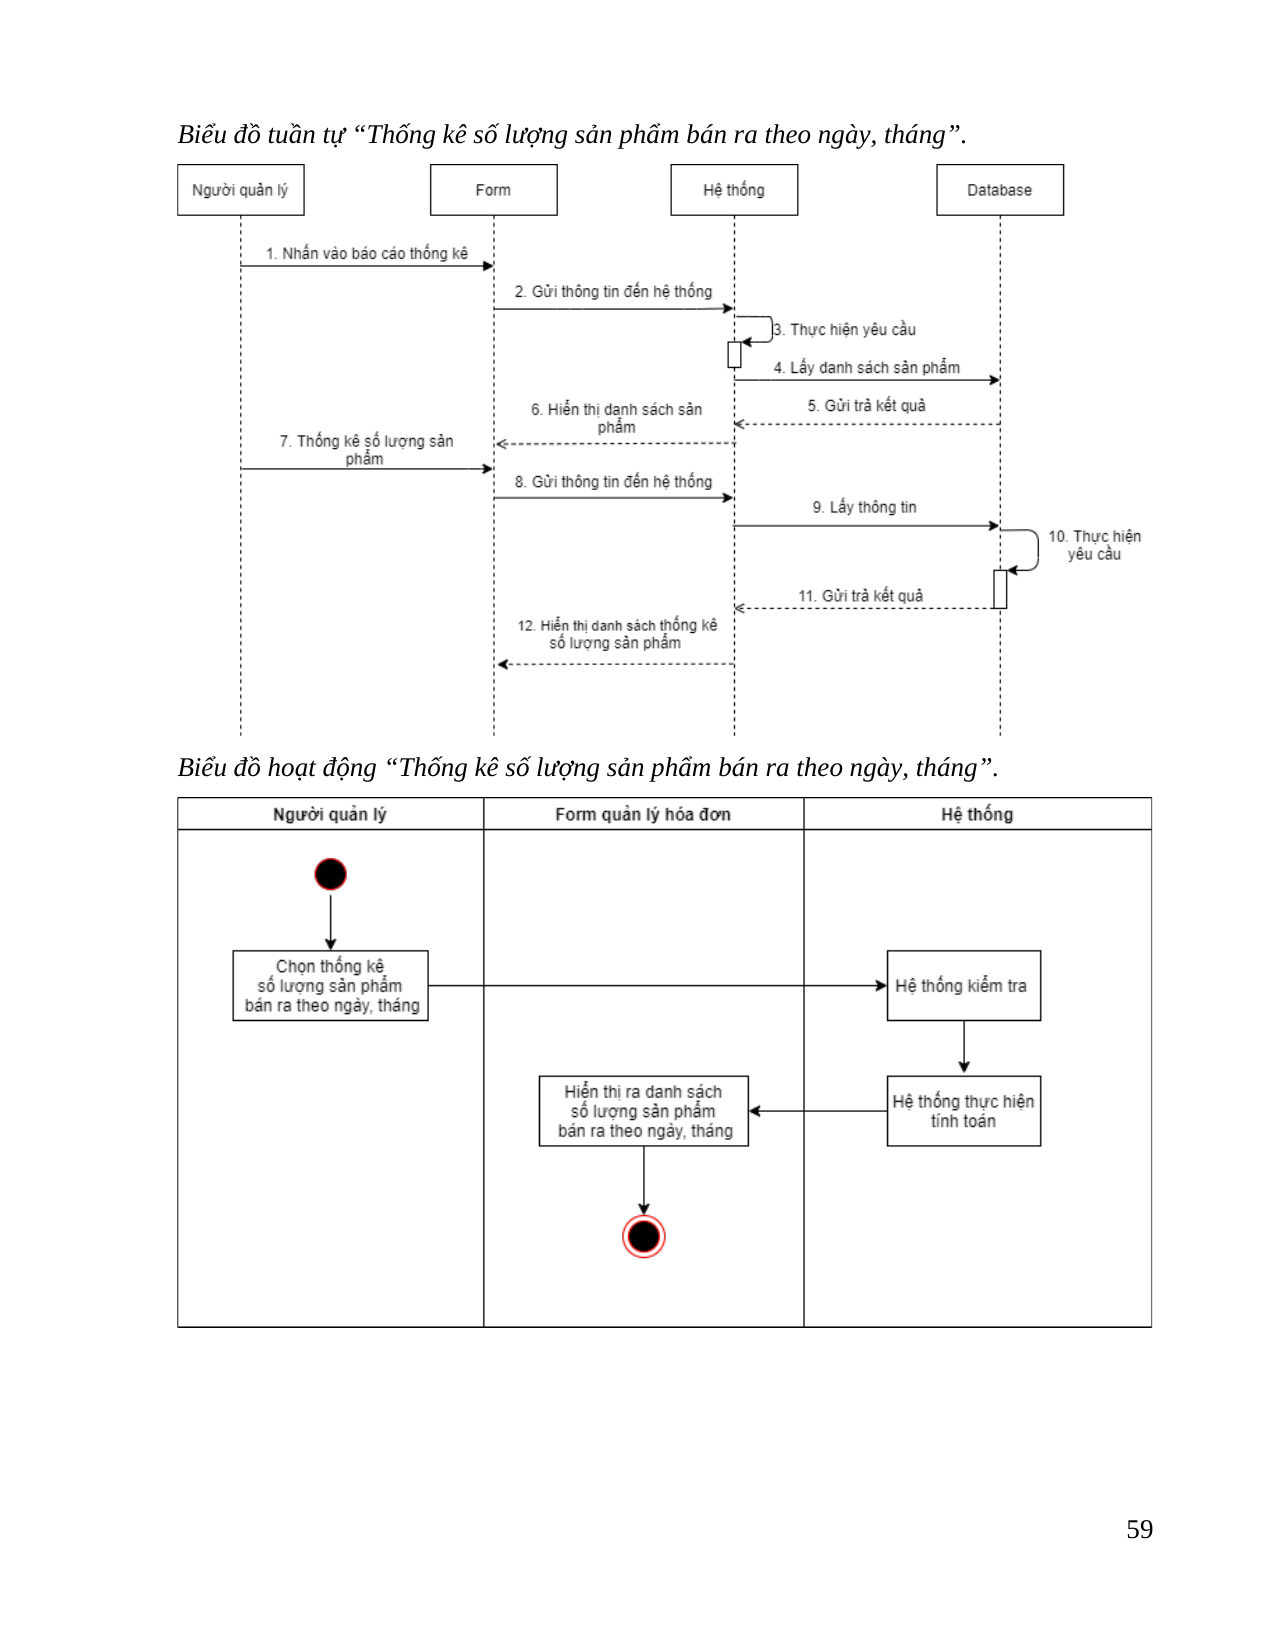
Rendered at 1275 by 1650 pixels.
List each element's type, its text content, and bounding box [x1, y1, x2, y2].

picture [177, 164, 1153, 736]
text Biểu đồ hoạt động “Thống kê số lượng sản phẩm bán ra theo ngày, tháng”. [177, 751, 1153, 782]
picture [177, 797, 1153, 1328]
text Biểu đồ tuần tự “Thống kê số lượng sản phẩm bán ra theo ngày, tháng”. [177, 118, 1153, 149]
